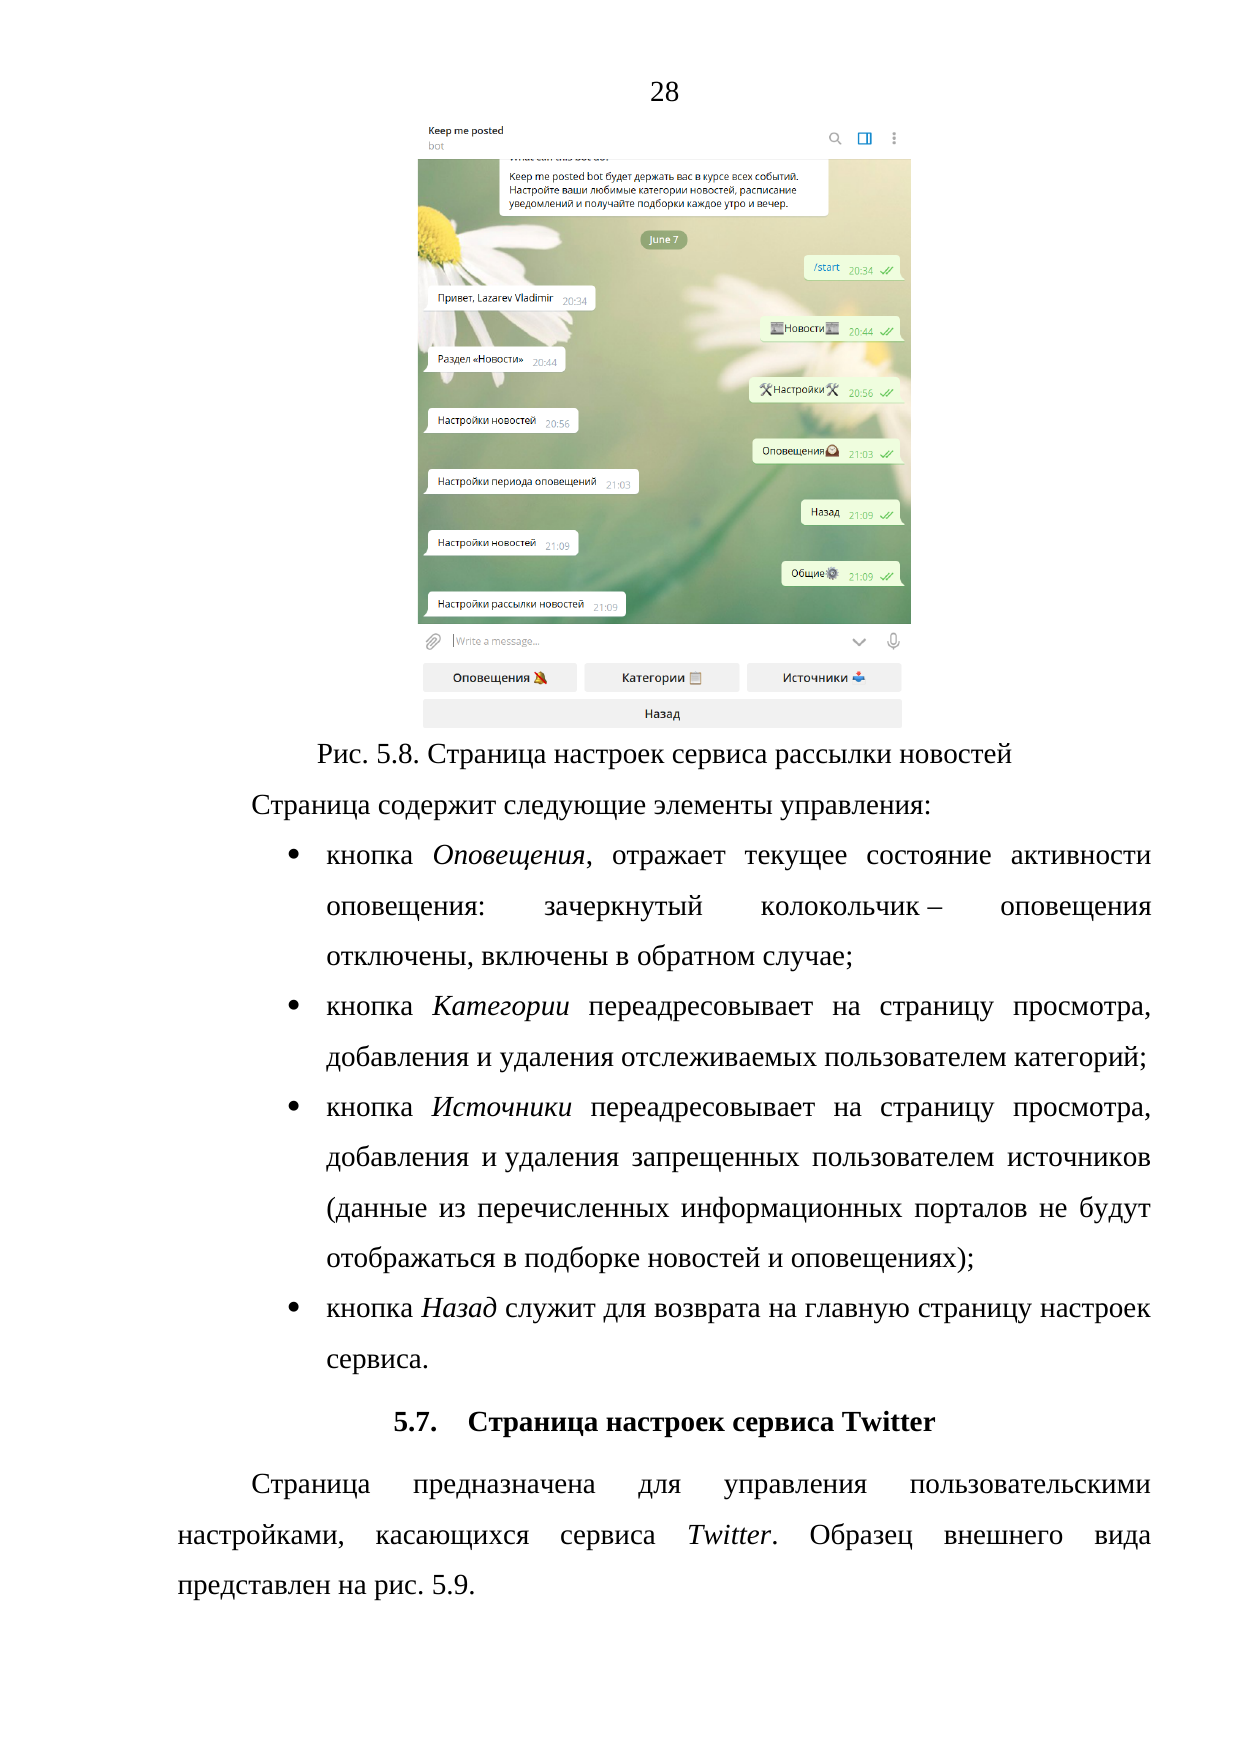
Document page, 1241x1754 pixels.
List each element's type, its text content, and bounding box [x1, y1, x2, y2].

subtitle Страница настроек сервиса Twitter [177, 1404, 1152, 1437]
text Рис. 5.8. Страница настроек сервиса рассылки новостей [177, 737, 1152, 770]
text Страница содержит следующие элементы управления: [177, 787, 1152, 821]
list кнопка Назад служит для возврата на главную страницу настроек сервиса. [288, 1290, 1152, 1374]
picture [417, 118, 911, 732]
list кнопка Оповещения, отражает текущее состояние активности оповещения: зачеркнутый колокольчик – оповещения отключены, включены в обратном случае; [288, 837, 1152, 972]
text Страница предназначена для управления пользовательскими настройками, касающихся сервиса Twitter. Образец внешнего вида представлен на рис. 5.9. [177, 1466, 1152, 1601]
list кнопка Источники переадресовывает на страницу просмотра, добавления и удаления запрещенных пользователем источников (данные из перечисленных информационных порталов не будут отображаться в подборке новостей и оповещениях); [288, 1089, 1152, 1274]
list кнопка Категории переадресовывает на страницу просмотра, добавления и удаления отслеживаемых пользователем категорий; [288, 988, 1152, 1072]
